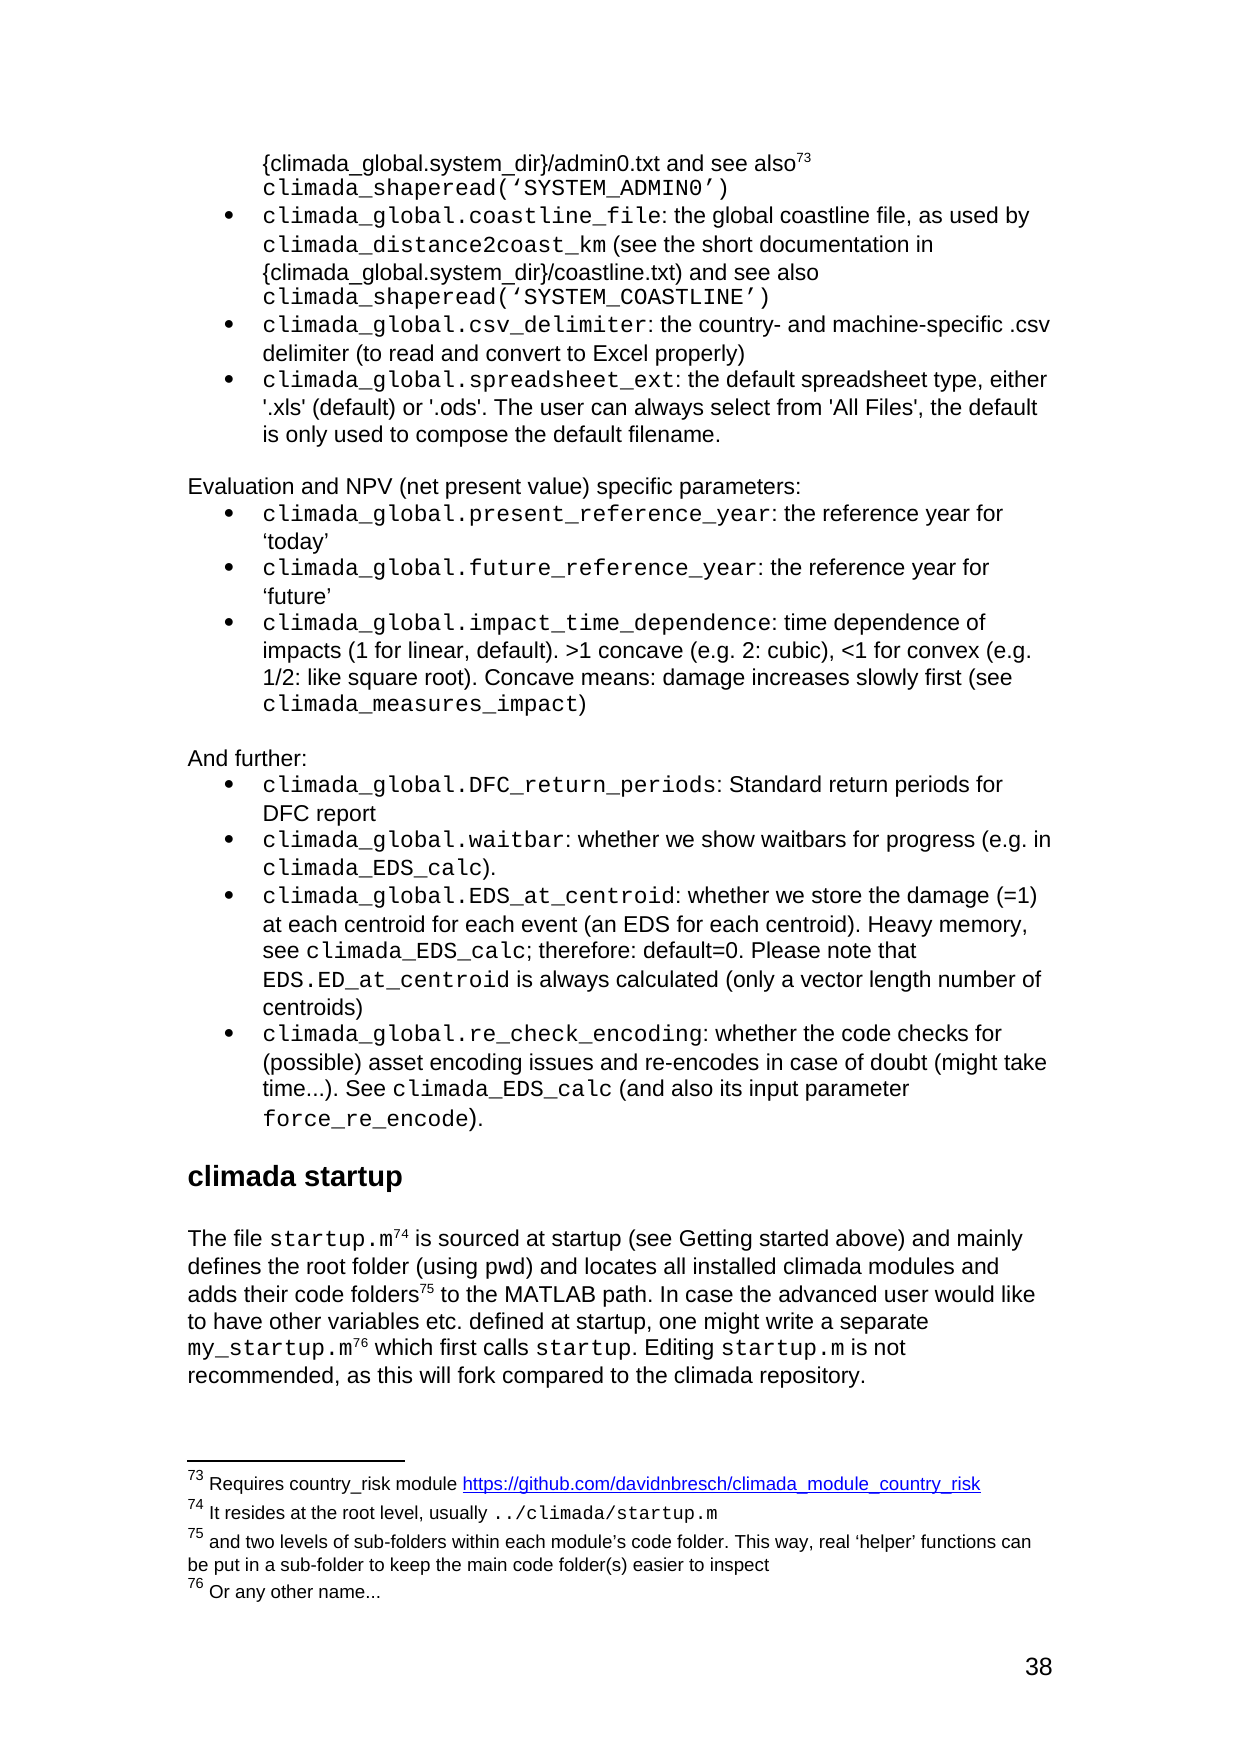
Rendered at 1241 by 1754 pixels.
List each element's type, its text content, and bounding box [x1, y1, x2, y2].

list climada_global.DFC_return_periods: Standard return periods for DFC report [225, 771, 1053, 826]
list climada_global.re_check_encoding: whether the code checks for (possible) asset encoding issues and re-encodes in case of doubt (might take time...). See climada_EDS_calc (and also its input parameter force_re_encode). [225, 1020, 1053, 1133]
subtitle climada startup [187, 1158, 1053, 1192]
list climada_global.EDS_at_centroid: whether we store the damage (=1) at each centroid for each event (an EDS for each centroid). Heavy memory, see climada_EDS_calc; therefore: default=0. Please note that EDS.ED_at_centroid is always calculated (only a vector length number of centroids) [225, 882, 1053, 1020]
text The file startup.m is sourced at startup (see Getting started above) and mainly defines the root folder (using pwd) and locates all installed climada modules and adds their code folders to the MATLAB path. In case the advanced user would like to have other variables etc. defined at startup, one might write a separate my_startup.m which first calls startup. Editing startup.m is not recommended, as this will fork compared to the climada repository. [187, 1225, 1053, 1389]
list climada_global.present_reference_year: the reference year for ‘today’ [225, 500, 1053, 554]
list climada_global.coastline_file: the global coastline file, as used by climada_distance2coast_km (see the short documentation in {climada_global.system_dir}/coastline.txt) and see also climada_shaperead(‘SYSTEM_COASTLINE’) [225, 202, 1053, 311]
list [225, 150, 1053, 202]
text Evaluation and NPV (net present value) specific parameters: [187, 473, 1053, 500]
list climada_global.csv_delimiter: the country- and machine-specific .csv delimiter (to read and convert to Excel properly) [225, 311, 1053, 366]
list climada_global.spreadsheet_ext: the default spreadsheet type, either '.xls' (default) or '.ods'. The user can always select from 'All Files', the default is only used to compose the default filename. [225, 366, 1053, 447]
list climada_global.waitbar: whether we show waitbars for progress (e.g. in climada_EDS_calc). [225, 826, 1053, 882]
list climada_global.future_reference_year: the reference year for ‘future’ [225, 554, 1053, 609]
text And further: [187, 745, 1053, 771]
list climada_global.impact_time_dependence: time dependence of impacts (1 for linear, default). >1 concave (e.g. 2: cubic), <1 for convex (e.g. 1/2: like square root). Concave means: damage increases slowly first (see climada_measures_impact) [225, 609, 1053, 718]
